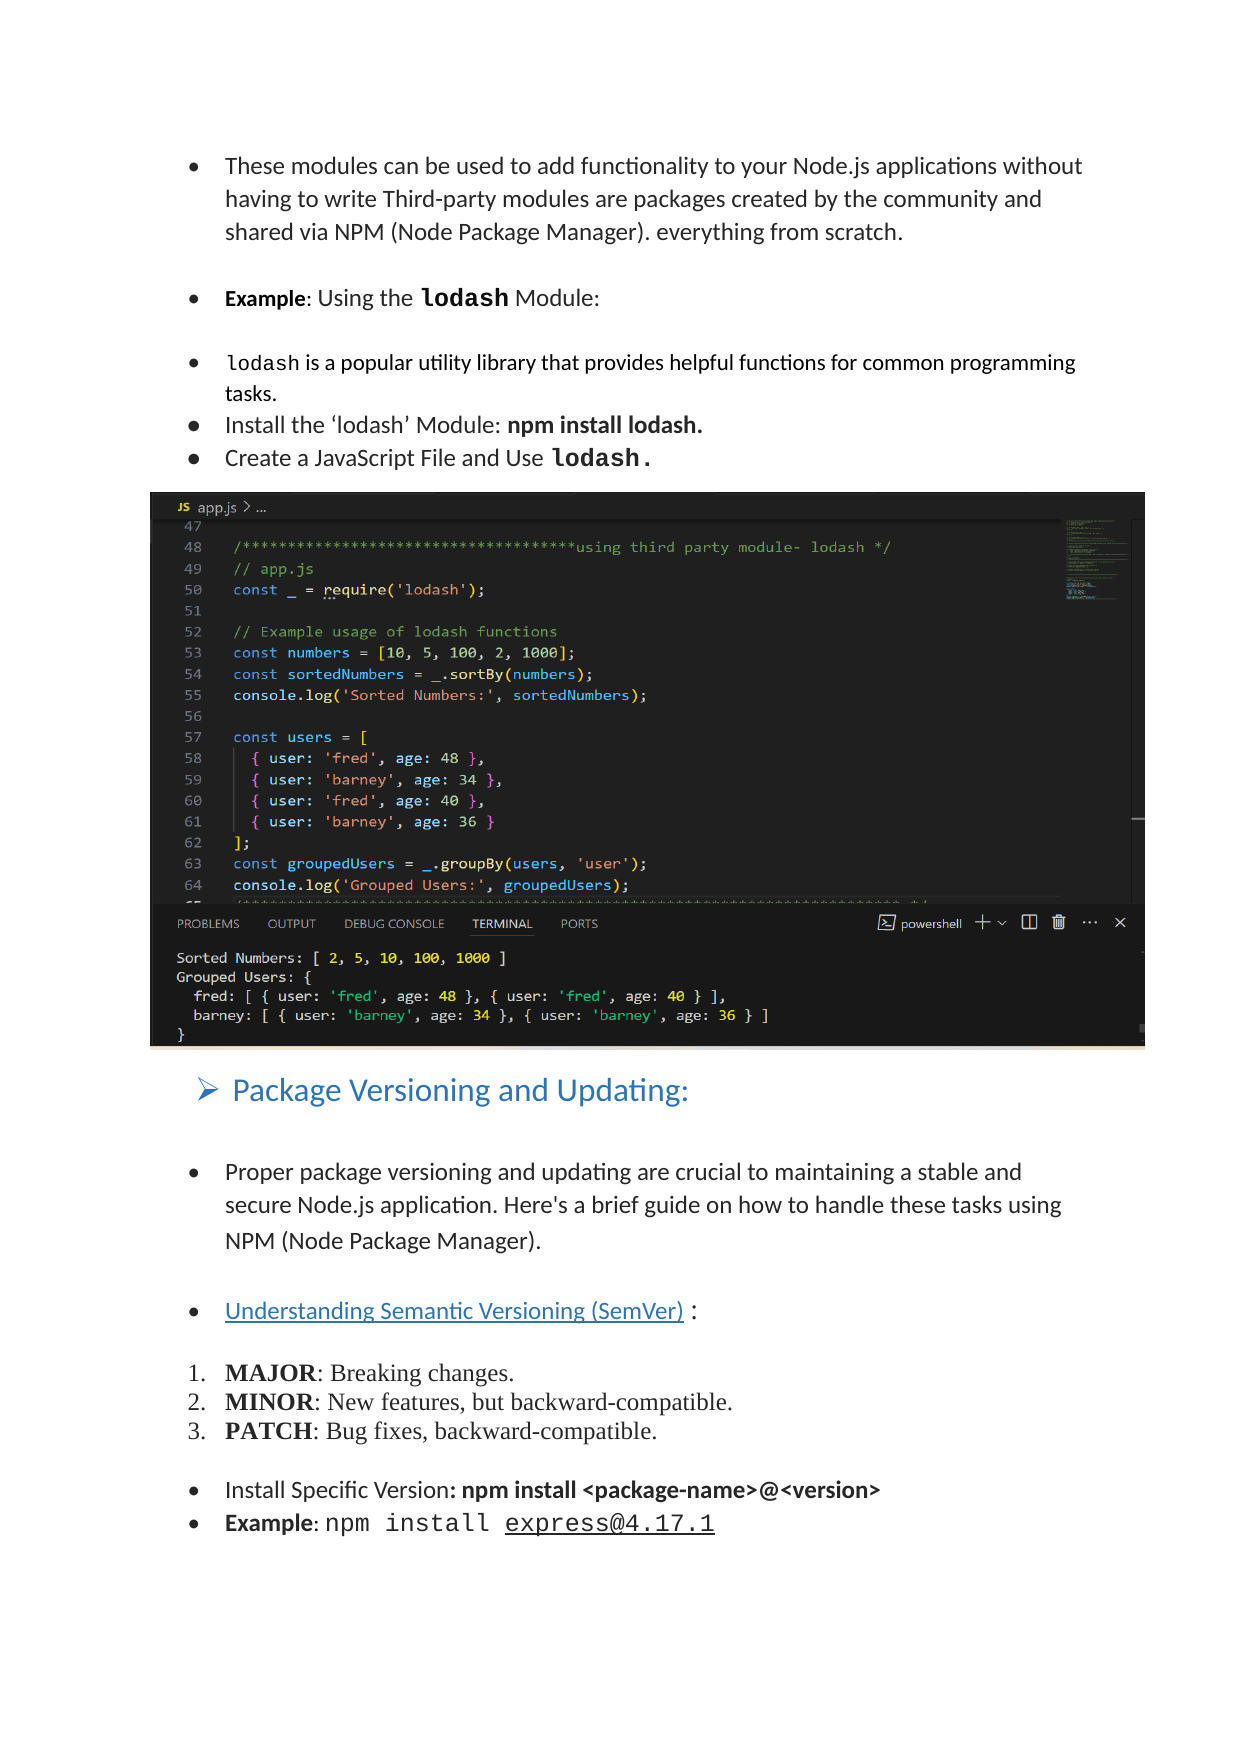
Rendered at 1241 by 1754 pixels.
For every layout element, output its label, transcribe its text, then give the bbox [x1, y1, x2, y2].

list Example: npm install express@4.17.1 [187, 1507, 1090, 1538]
list Install Specific Version: npm install <package-name>@<version> [187, 1474, 1090, 1504]
list PATCH: Bug fixes, backward-compatible. [187, 1416, 1090, 1444]
picture [150, 492, 1145, 1050]
list Create a JavaScript File and Use lodash. [187, 442, 1090, 474]
list Proper package versioning and updating are crucial to maintaining a stable and secure Node.js application. Here's a brief guide on how to handle these tasks using NPM (Node Package Manager). [187, 1157, 1090, 1257]
list Package Versioning and Updating: [195, 1069, 1090, 1109]
list These modules can be used to add functionality to your Node.js applications without having to write Third-party modules are packages created by the community and shared via NPM (Node Package Manager). everything from scratch. [187, 150, 1090, 246]
list MAJOR: Breaking changes. [187, 1358, 1090, 1387]
list Install the ‘lodash’ Module: npm install lodash. [187, 409, 1090, 439]
list MINOR: New features, but backward-compatible. [187, 1387, 1090, 1416]
list Understanding Semantic Versioning (SemVer) : [187, 1292, 1090, 1326]
list lodash is a popular utility library that provides helpful functions for common programming tasks. [187, 346, 1090, 407]
list Example: Using the lodash Module: [187, 282, 1090, 313]
